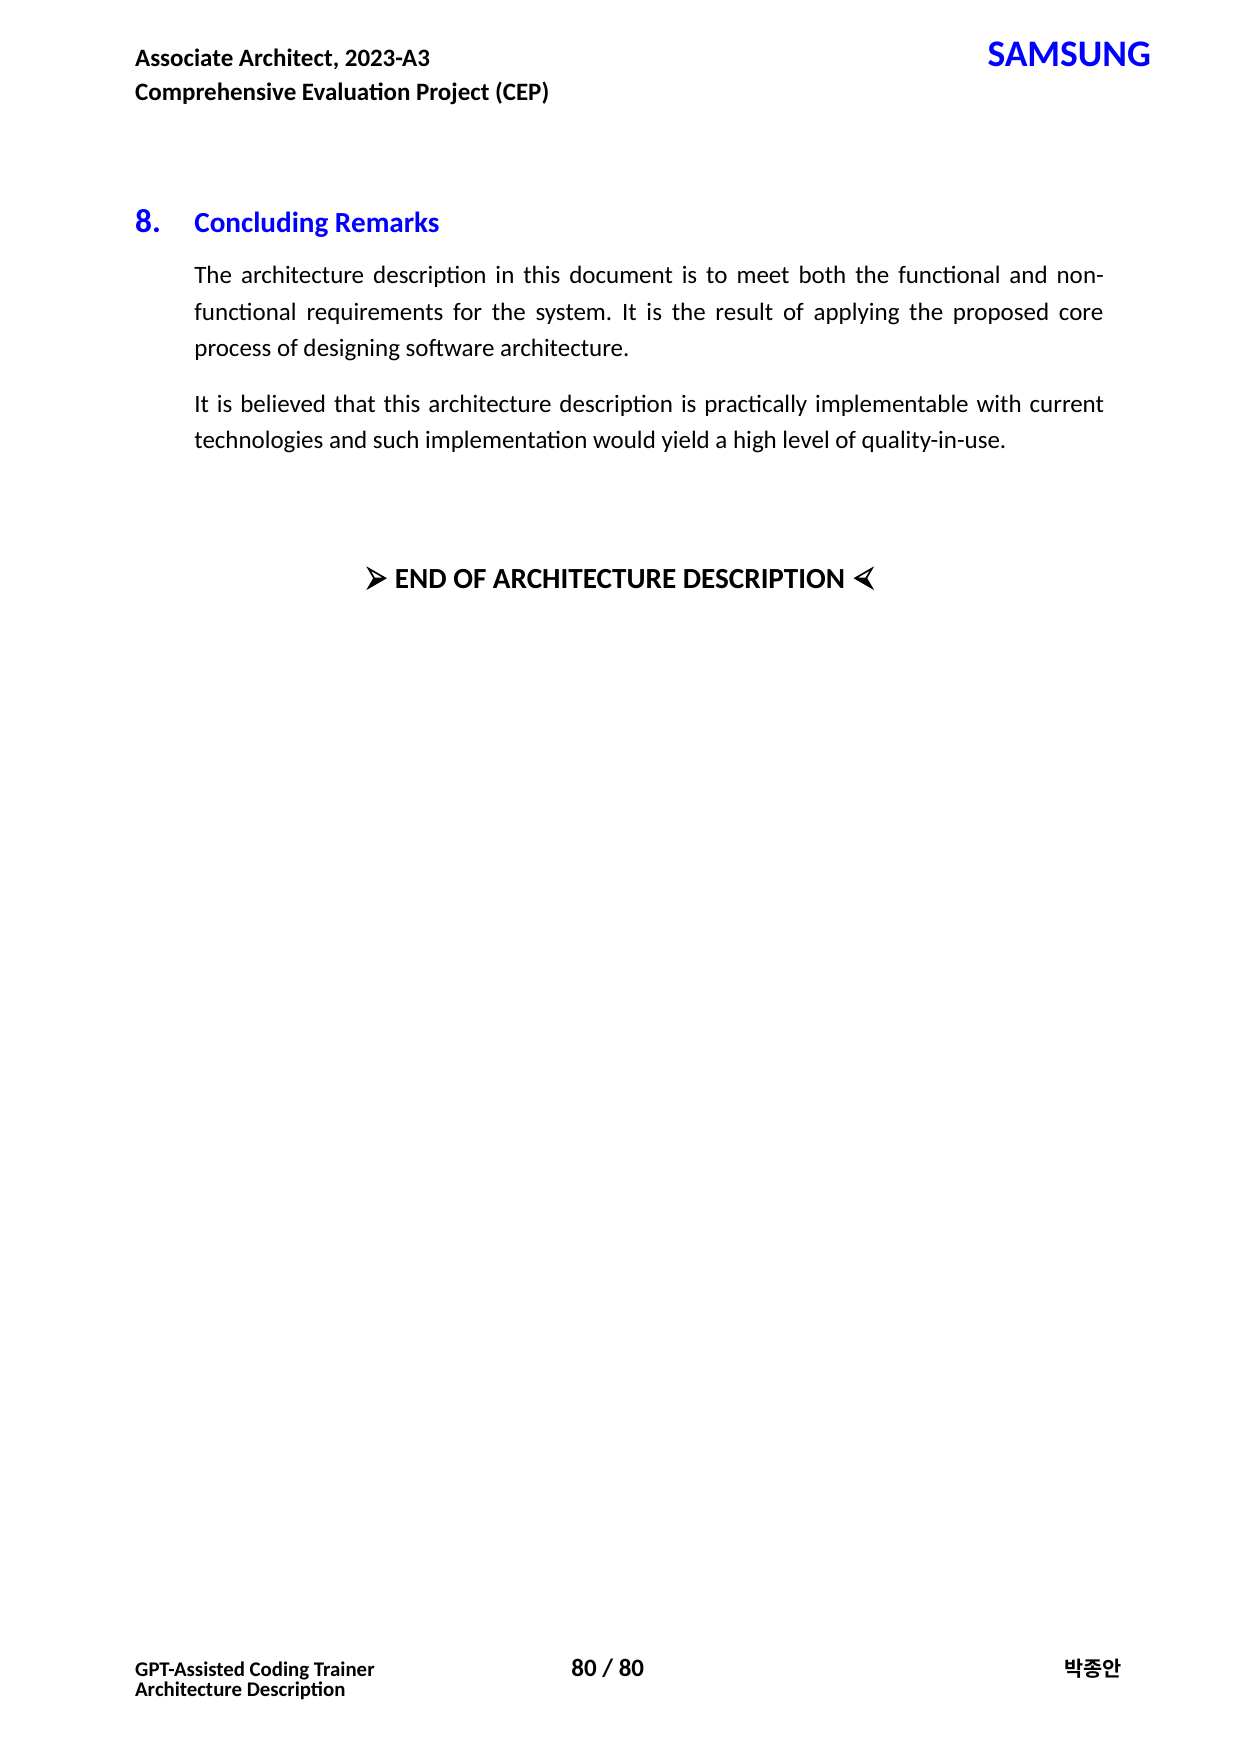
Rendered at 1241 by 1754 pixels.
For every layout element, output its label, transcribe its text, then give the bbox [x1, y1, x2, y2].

text The architecture description in this document is to meet both the functional and non-functional requirements for the system. It is the result of applying the proposed core process of designing software architecture. [194, 259, 1105, 363]
subtitle Concluding Remarks [135, 200, 1105, 241]
text END OF ARCHITECTURE DESCRIPTION [135, 560, 1105, 596]
text It is believed that this architecture description is practically implementable with current technologies and such implementation would yield a high level of quality-in-use. [194, 388, 1105, 455]
